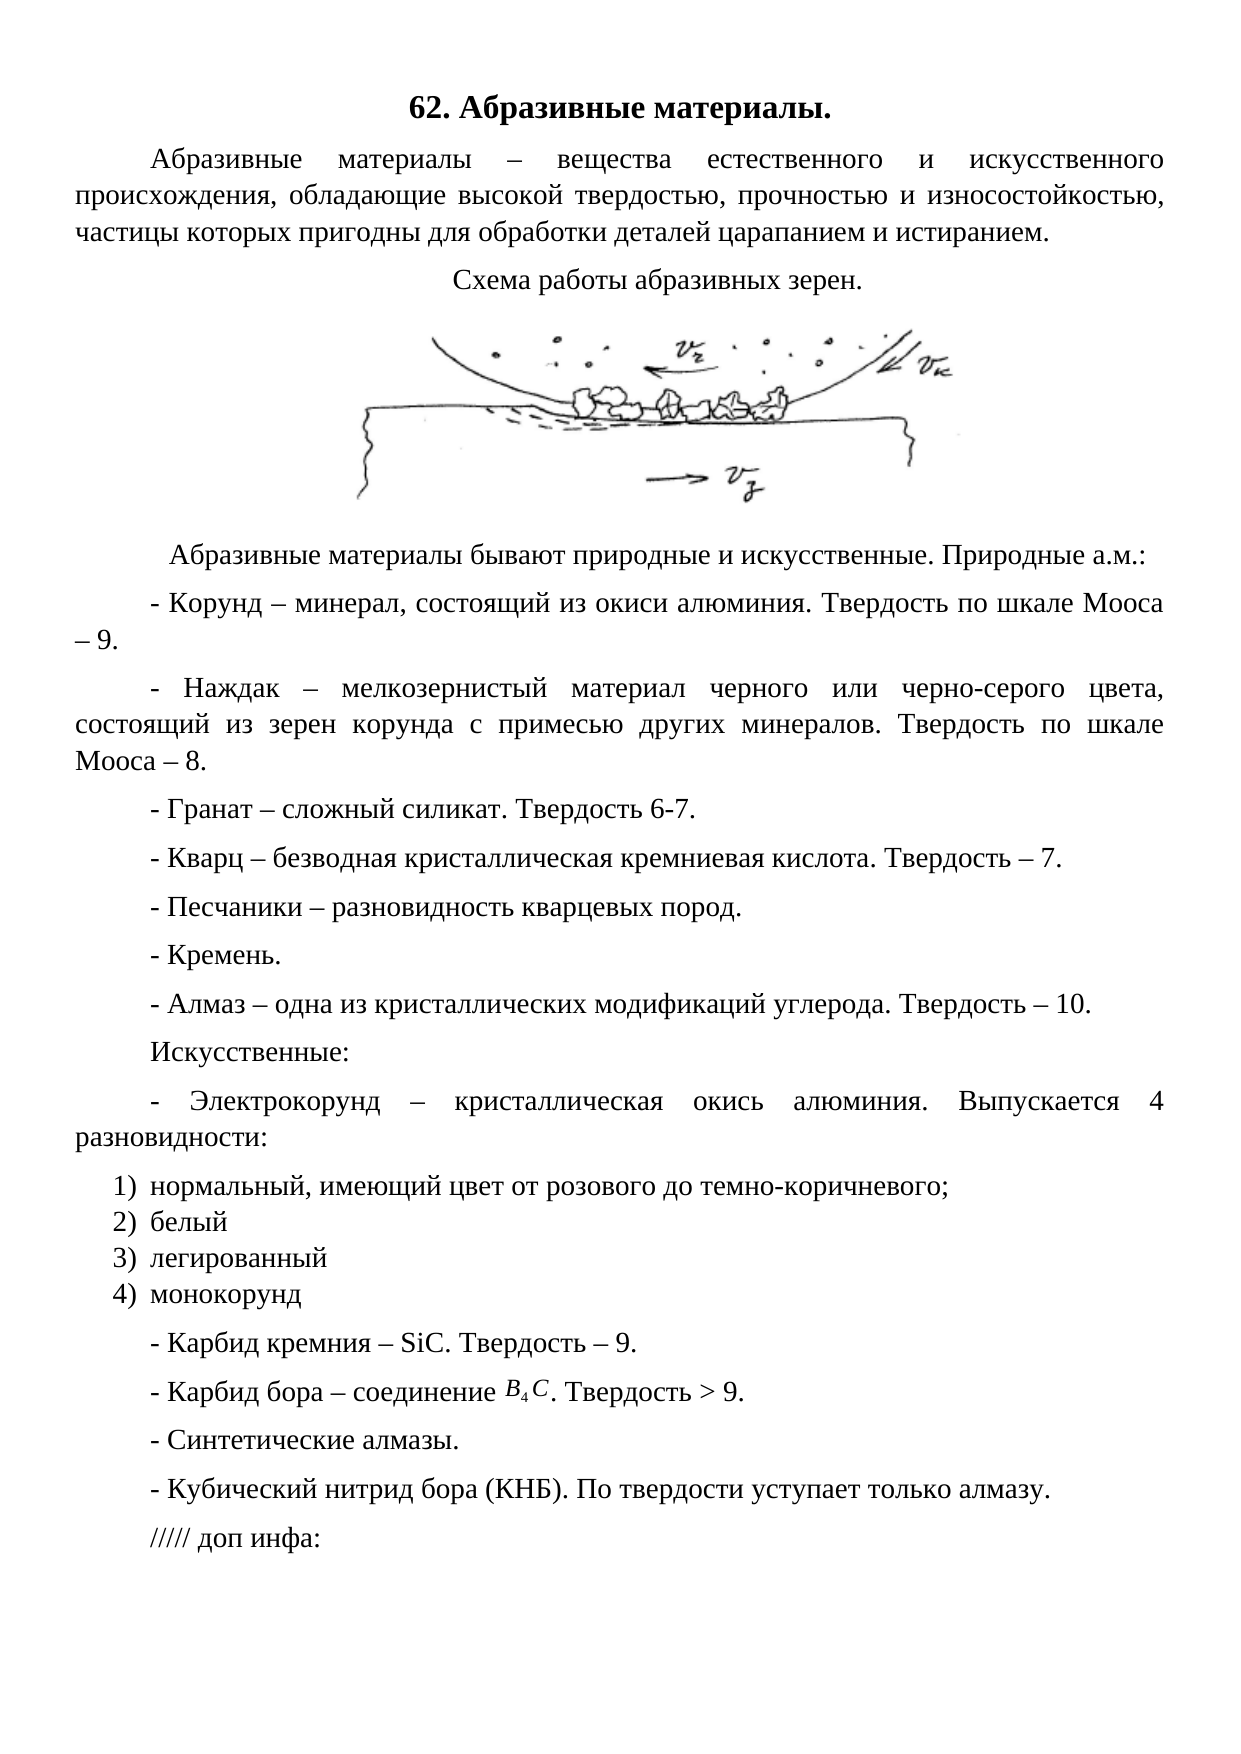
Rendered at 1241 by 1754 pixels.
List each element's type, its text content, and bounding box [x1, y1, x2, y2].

text - Карбид бора – соединение . Твердость > 9. [75, 1374, 1165, 1407]
text Абразивные материалы бывают природные и искусственные. Природные а.м.: [75, 537, 1165, 571]
text - Гранат – сложный силикат. Твердость 6-7. [75, 791, 1165, 825]
text Искусственные: [75, 1034, 1165, 1068]
text - Кубический нитрид бора (КНБ). По твердости уступает только алмазу. [75, 1471, 1165, 1504]
text - Корунд – минерал, состоящий из окиси алюминия. Твердость по шкале Мооса – 9. [75, 586, 1165, 655]
text Схема работы абразивных зерен. [75, 262, 1165, 296]
text - Наждак – мелкозернистый материал черного или черно-серого цвета, состоящий из зерен корунда с примесью других минералов. Твердость по шкале Мооса – 8. [75, 670, 1165, 776]
text - Карбид кремния – SiC. Твердость – 9. [75, 1325, 1165, 1359]
list легированный [112, 1240, 1165, 1274]
text - Кремень. [75, 937, 1165, 971]
list белый [112, 1204, 1165, 1238]
list монокорунд [112, 1276, 1165, 1310]
text - Электрокорунд – кристаллическая окись алюминия. Выпускается 4 разновидности: [75, 1083, 1165, 1153]
text Абразивные материалы – вещества естественного и искусственного происхождения, обладающие высокой твердостью, прочностью и износостойкостью, частицы которых пригодны для обработки деталей царапанием и истиранием. [75, 141, 1165, 247]
text ///// доп инфа: [75, 1520, 1165, 1553]
picture [351, 311, 964, 522]
text - Кварц – безводная кристаллическая кремниевая кислота. Твердость – 7. [75, 840, 1165, 873]
subtitle 62. Абразивные материалы. [75, 87, 1165, 126]
text - Песчаники – разновидность кварцевых пород. [75, 889, 1165, 922]
text - Синтетические алмазы. [75, 1422, 1165, 1456]
text - Алмаз – одна из кристаллических модификаций углерода. Твердость – 10. [75, 986, 1165, 1019]
list нормальный, имеющий цвет от розового до темно-коричневого; [112, 1168, 1165, 1202]
